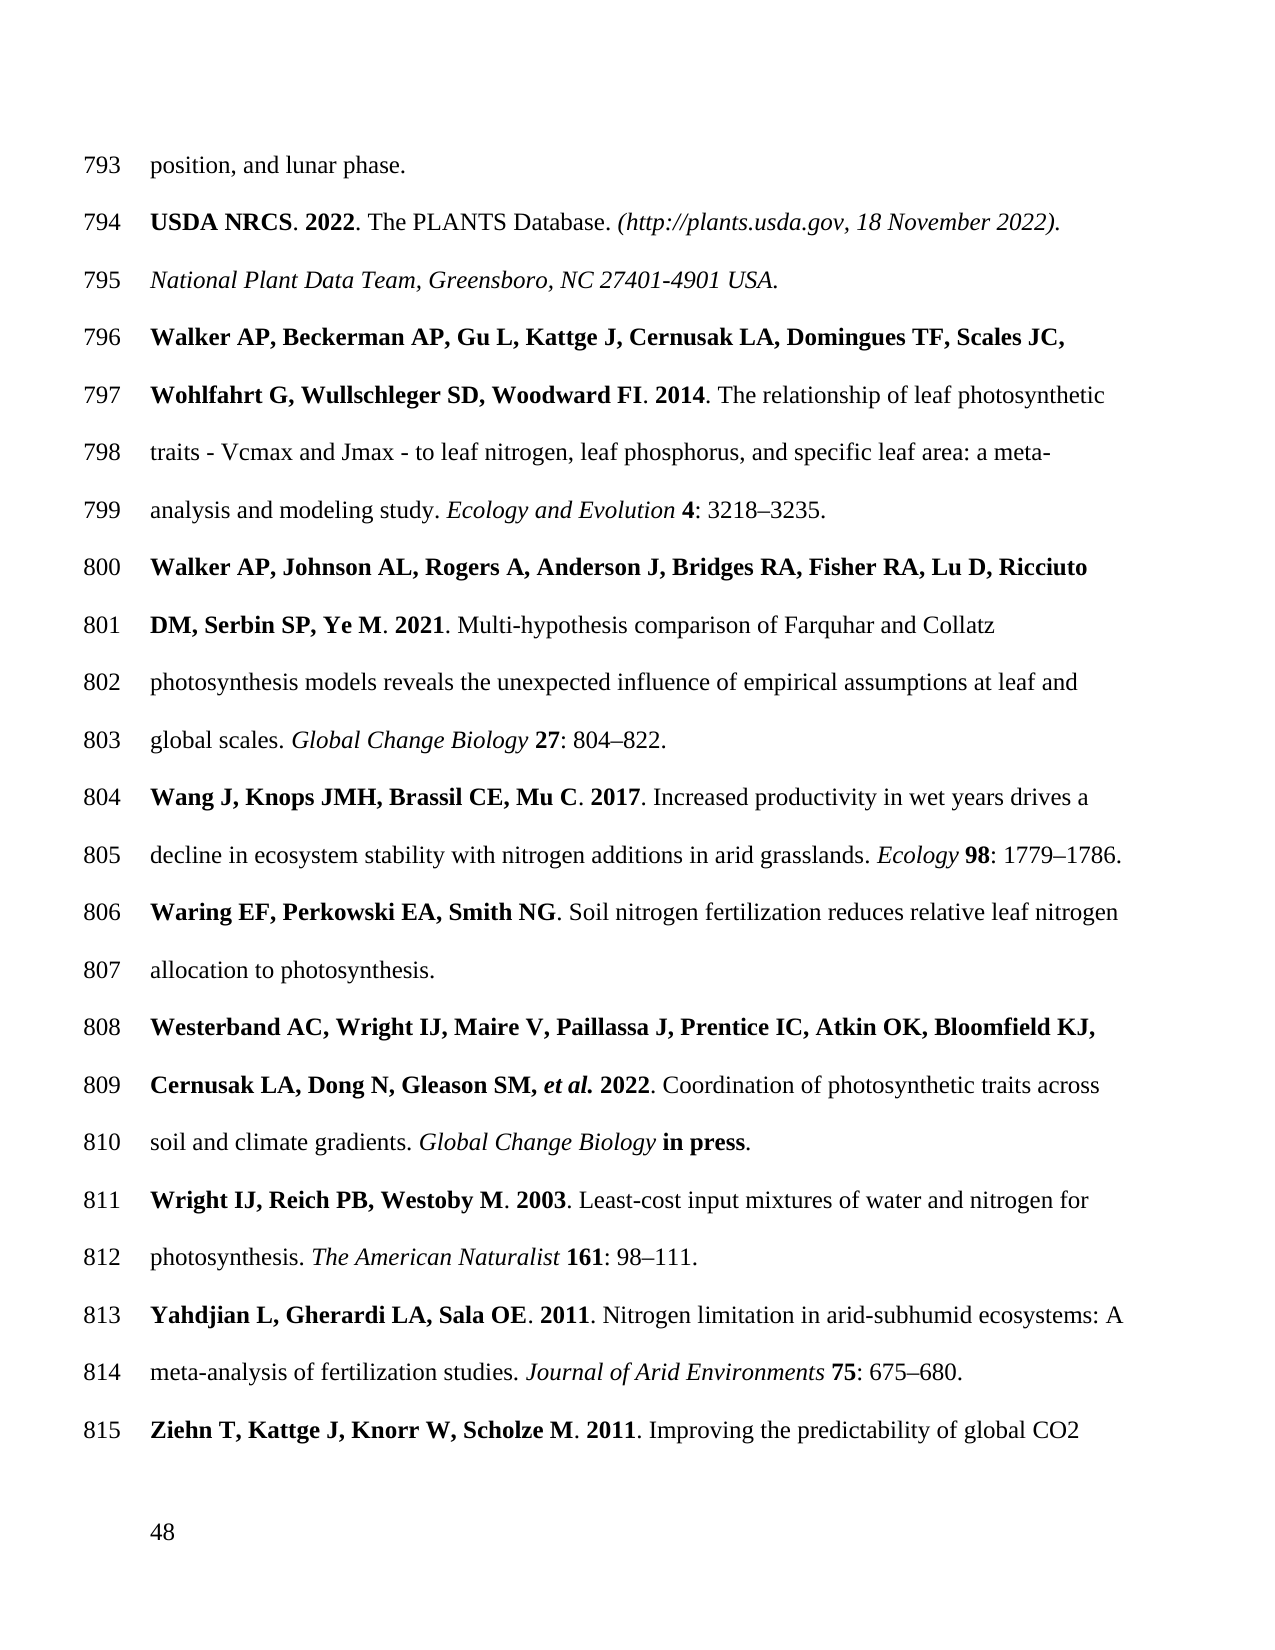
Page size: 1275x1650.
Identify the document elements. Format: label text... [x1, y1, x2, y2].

text Wright IJ, Reich PB, Westoby M. 2003. Least-cost input mixtures of water and nitrogen for photosynthesis. The American Naturalist 161: 98–111. [150, 1185, 1125, 1271]
text Waring EF, Perkowski EA, Smith NG. Soil nitrogen fertilization reduces relative leaf nitrogen allocation to photosynthesis. [150, 897, 1125, 984]
text Yahdjian L, Gherardi LA, Sala OE. 2011. Nitrogen limitation in arid-subhumid ecosystems: A meta-analysis of fertilization studies. Journal of Arid Environments 75: 675–680. [150, 1300, 1125, 1386]
text Wang J, Knops JMH, Brassil CE, Mu C. 2017. Increased productivity in wet years drives a decline in ecosystem stability with nitrogen additions in arid grasslands. Ecology 98: 1779–1786. [150, 782, 1125, 869]
text USDA NRCS. 2022. The PLANTS Database. (http://plants.usda.gov, 18 November 2022). National Plant Data Team, Greensboro, NC 27401-4901 USA. [150, 207, 1125, 294]
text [150, 150, 1125, 179]
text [150, 1415, 1125, 1444]
text Walker AP, Johnson AL, Rogers A, Anderson J, Bridges RA, Fisher RA, Lu D, Ricciuto DM, Serbin SP, Ye M. 2021. Multi‐hypothesis comparison of Farquhar and Collatz photosynthesis models reveals the unexpected influence of empirical assumptions at leaf and global scales. Global Change Biology 27: 804–822. [150, 552, 1125, 754]
text Walker AP, Beckerman AP, Gu L, Kattge J, Cernusak LA, Domingues TF, Scales JC, Wohlfahrt G, Wullschleger SD, Woodward FI. 2014. The relationship of leaf photosynthetic traits - Vcmax and Jmax - to leaf nitrogen, leaf phosphorus, and specific leaf area: a meta-analysis and modeling study. Ecology and Evolution 4: 3218–3235. [150, 322, 1125, 524]
text Westerband AC, Wright IJ, Maire V, Paillassa J, Prentice IC, Atkin OK, Bloomfield KJ, Cernusak LA, Dong N, Gleason SM, et al. 2022. Coordination of photosynthetic traits across soil and climate gradients. Global Change Biology in press. [150, 1012, 1125, 1156]
